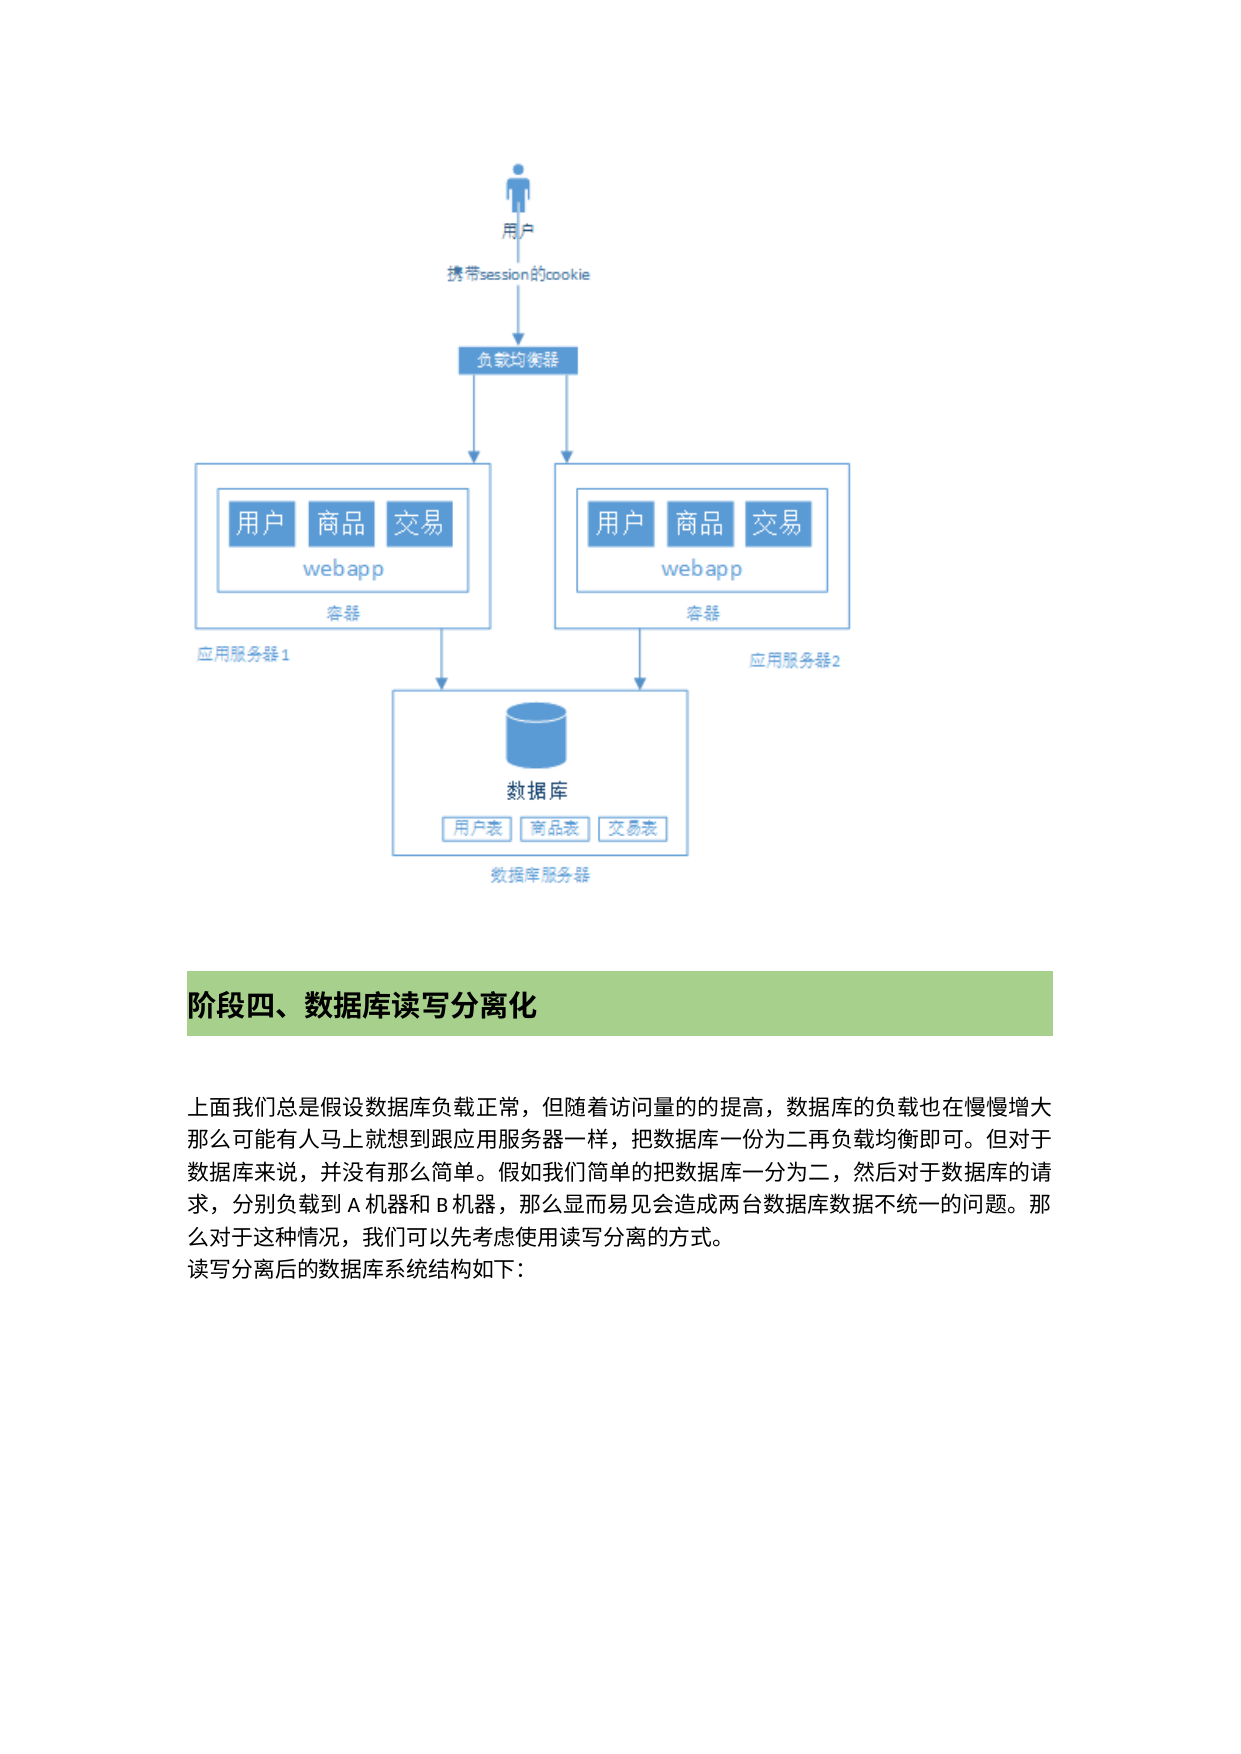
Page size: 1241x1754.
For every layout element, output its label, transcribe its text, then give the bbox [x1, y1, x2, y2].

picture [187, 162, 852, 894]
text 上面我们总是假设数据库负载正常，但随着访问量的的提高，数据库的负载也在慢慢增大。那么可能有人马上就想到跟应用服务器一样，把数据库一份为二再负载均衡即可。但对于数据库来说，并没有那么简单。假如我们简单的把数据库一分为二，然后对于数据库的请求，分别负载到A机器和B机器，那么显而易见会造成两台数据库数据不统一的问题。那么对于这种情况，我们可以先考虑使用读写分离的方式。 [187, 1089, 1053, 1252]
text 读写分离后的数据库系统结构如下： [187, 1252, 1053, 1284]
subtitle 阶段四、数据库读写分离化 [187, 971, 1053, 1036]
